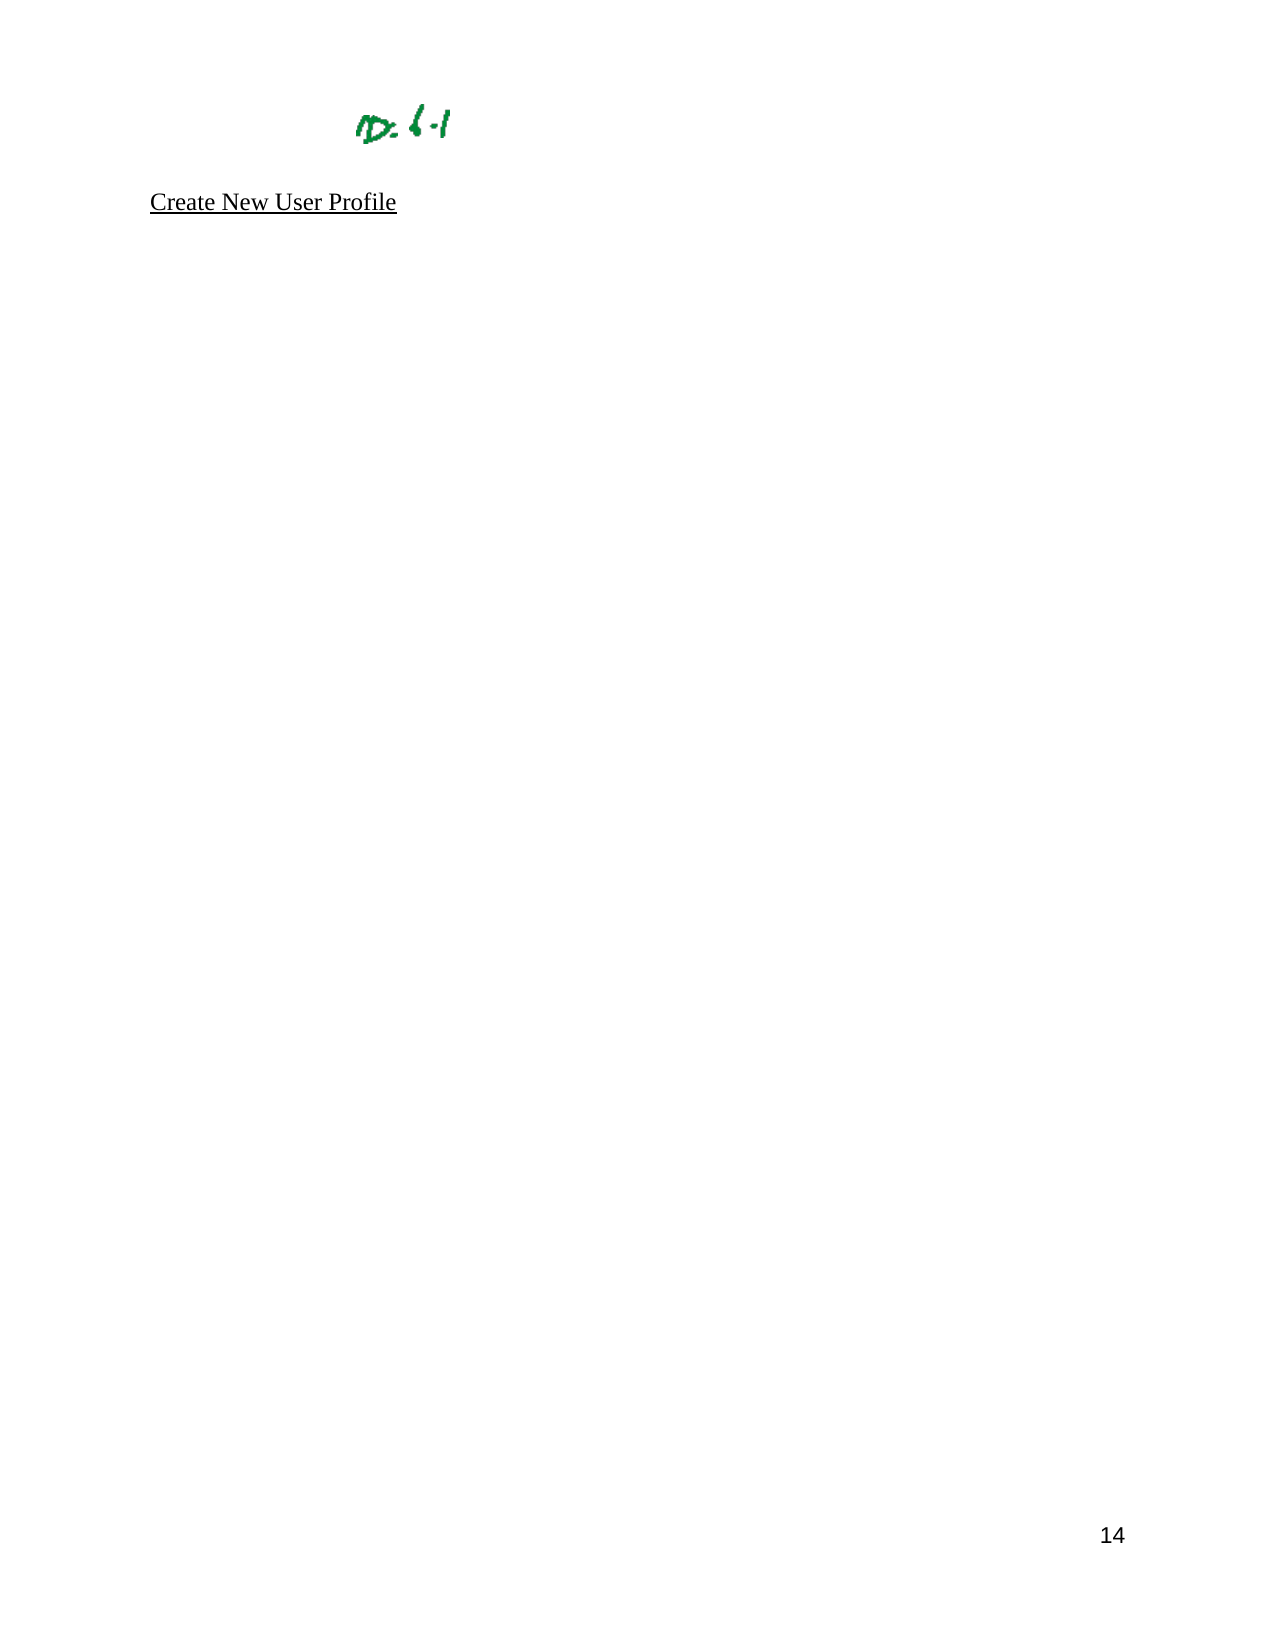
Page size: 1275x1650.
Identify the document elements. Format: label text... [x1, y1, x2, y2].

picture [356, 115, 398, 144]
subtitle Create New User Profile [150, 187, 1125, 216]
picture [409, 104, 450, 138]
